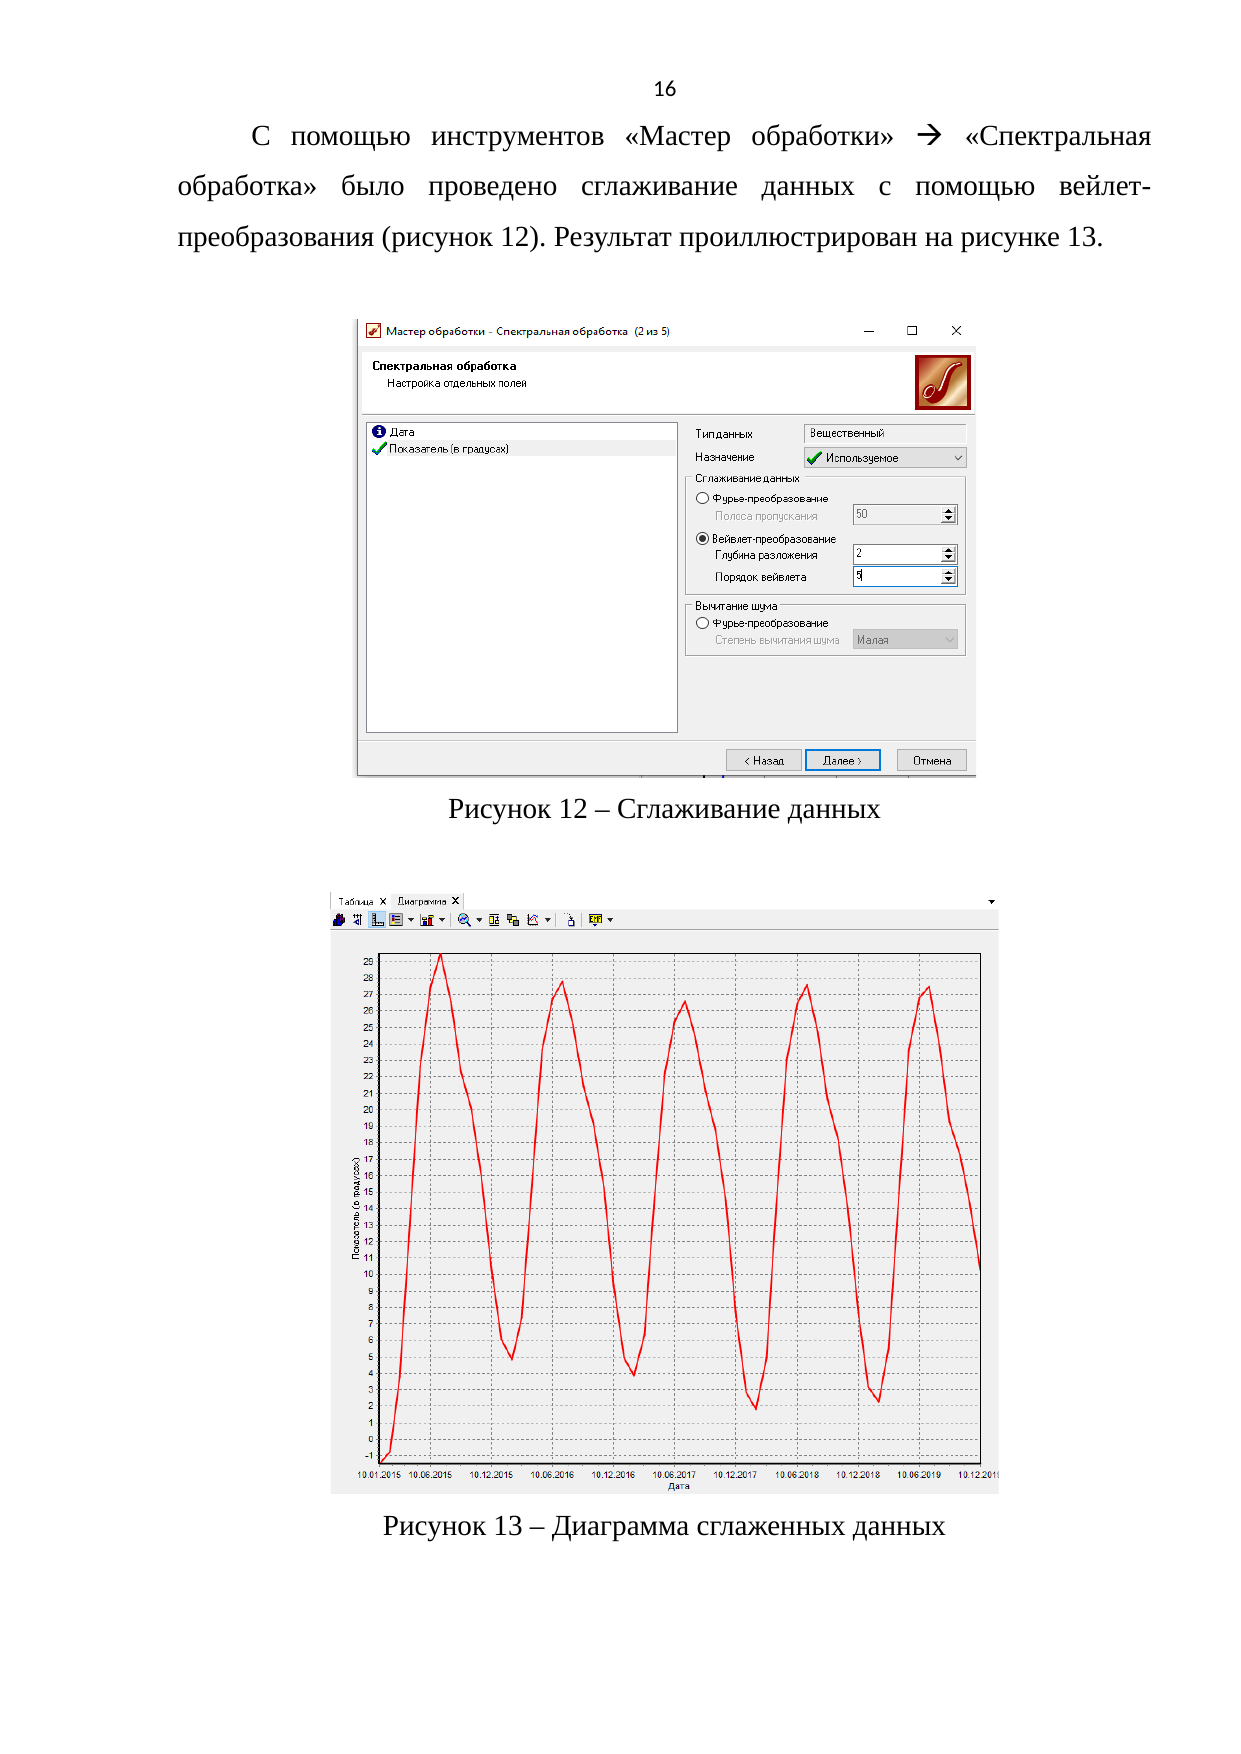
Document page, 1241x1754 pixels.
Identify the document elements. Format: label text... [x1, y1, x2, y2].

picture [352, 319, 977, 778]
picture [330, 892, 999, 1494]
text Рисунок 13 – Диаграмма сглаженных данных [177, 1508, 1152, 1541]
text Рисунок 12 – Сглаживание данных [177, 791, 1152, 825]
text С помощью инструментов «Мастер обработки» «Спектральная обработка» было проведено сглаживание данных с помощью вейлет-преобразования (рисунок 12). Результат проиллюстрирован на рисунке 13. [177, 118, 1152, 252]
